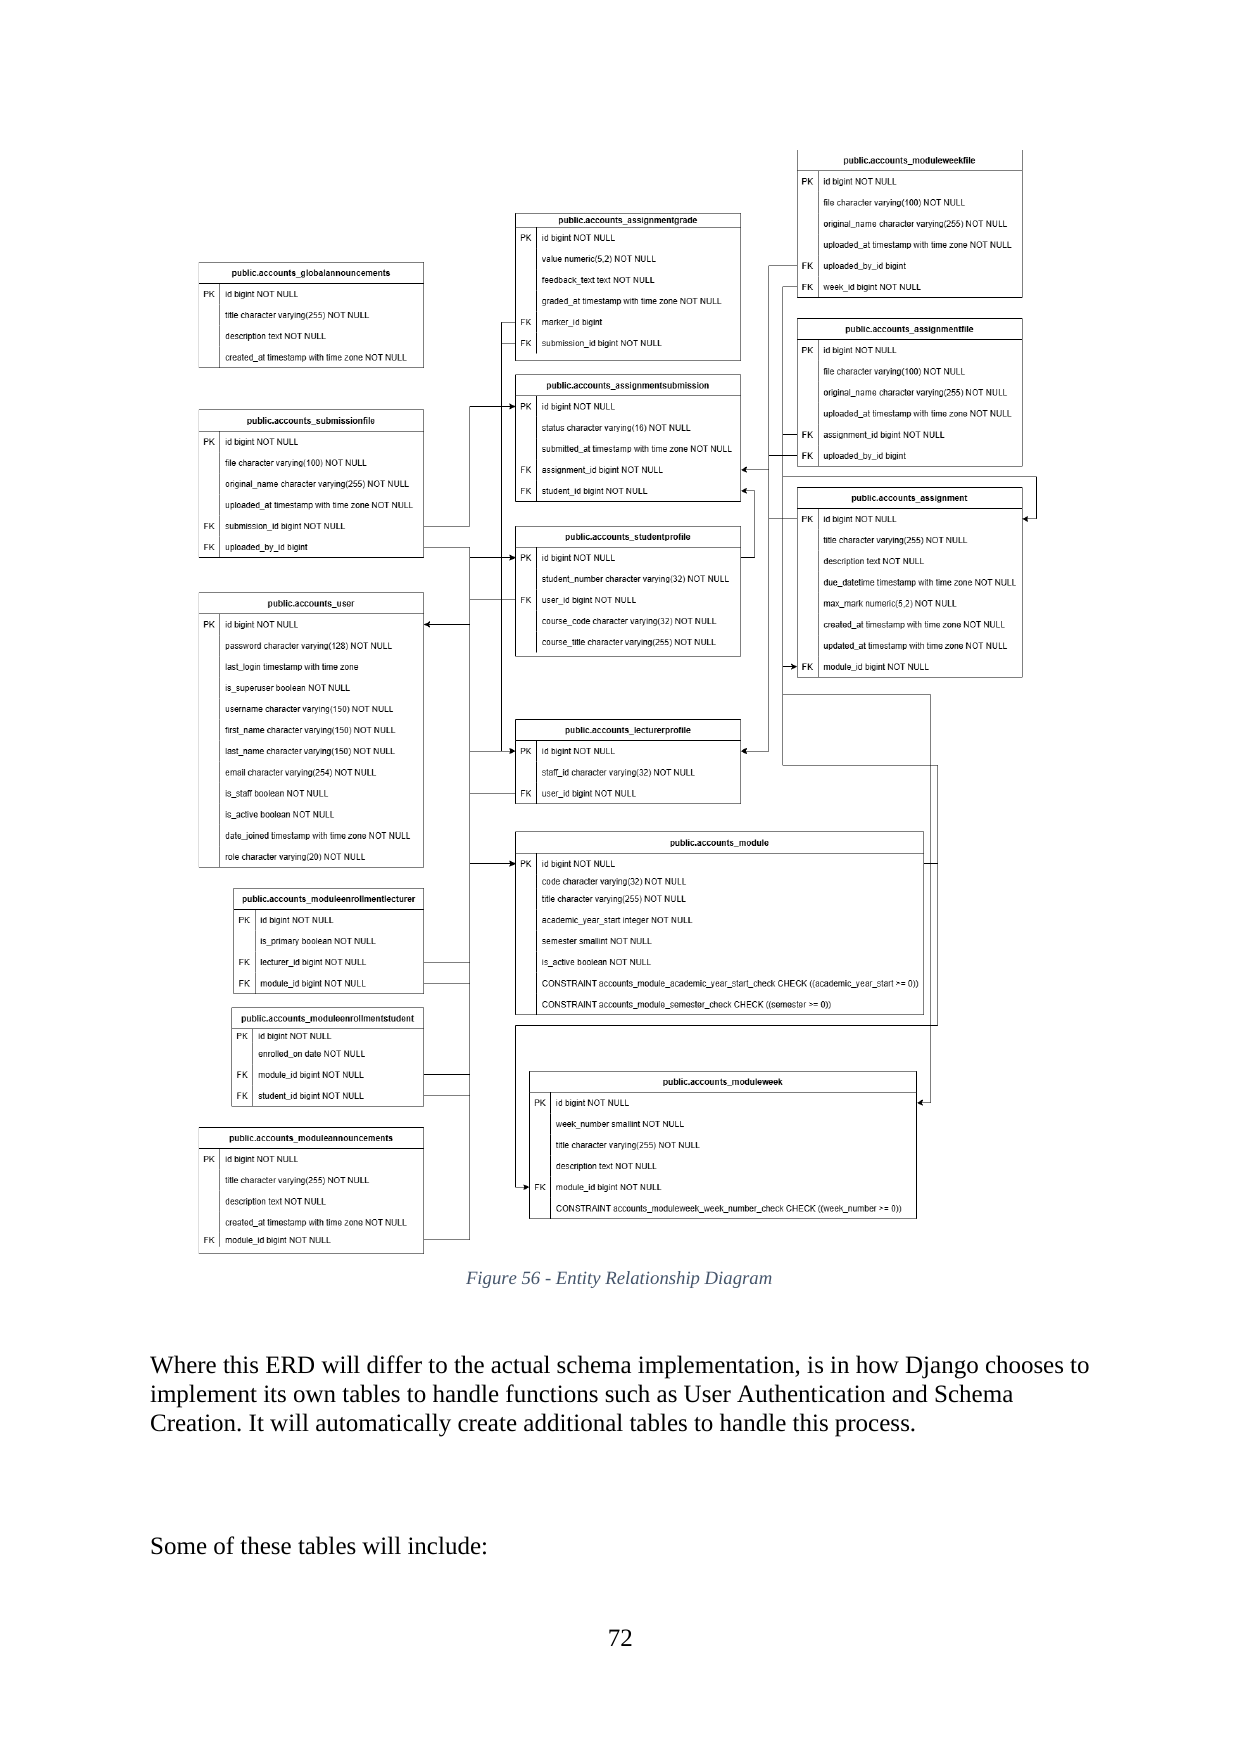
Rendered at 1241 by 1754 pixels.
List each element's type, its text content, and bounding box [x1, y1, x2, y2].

picture [198, 150, 1042, 1254]
text Where this ERD will differ to the actual schema implementation, is in how Django chooses to implement its own tables to handle functions such as User Authentication and Schema Creation. It will automatically create additional tables to handle this process. [150, 1350, 1090, 1436]
text Figure 56 - Entity Relationship Diagram [150, 1267, 1090, 1288]
text Some of these tables will include: [150, 1531, 1090, 1560]
